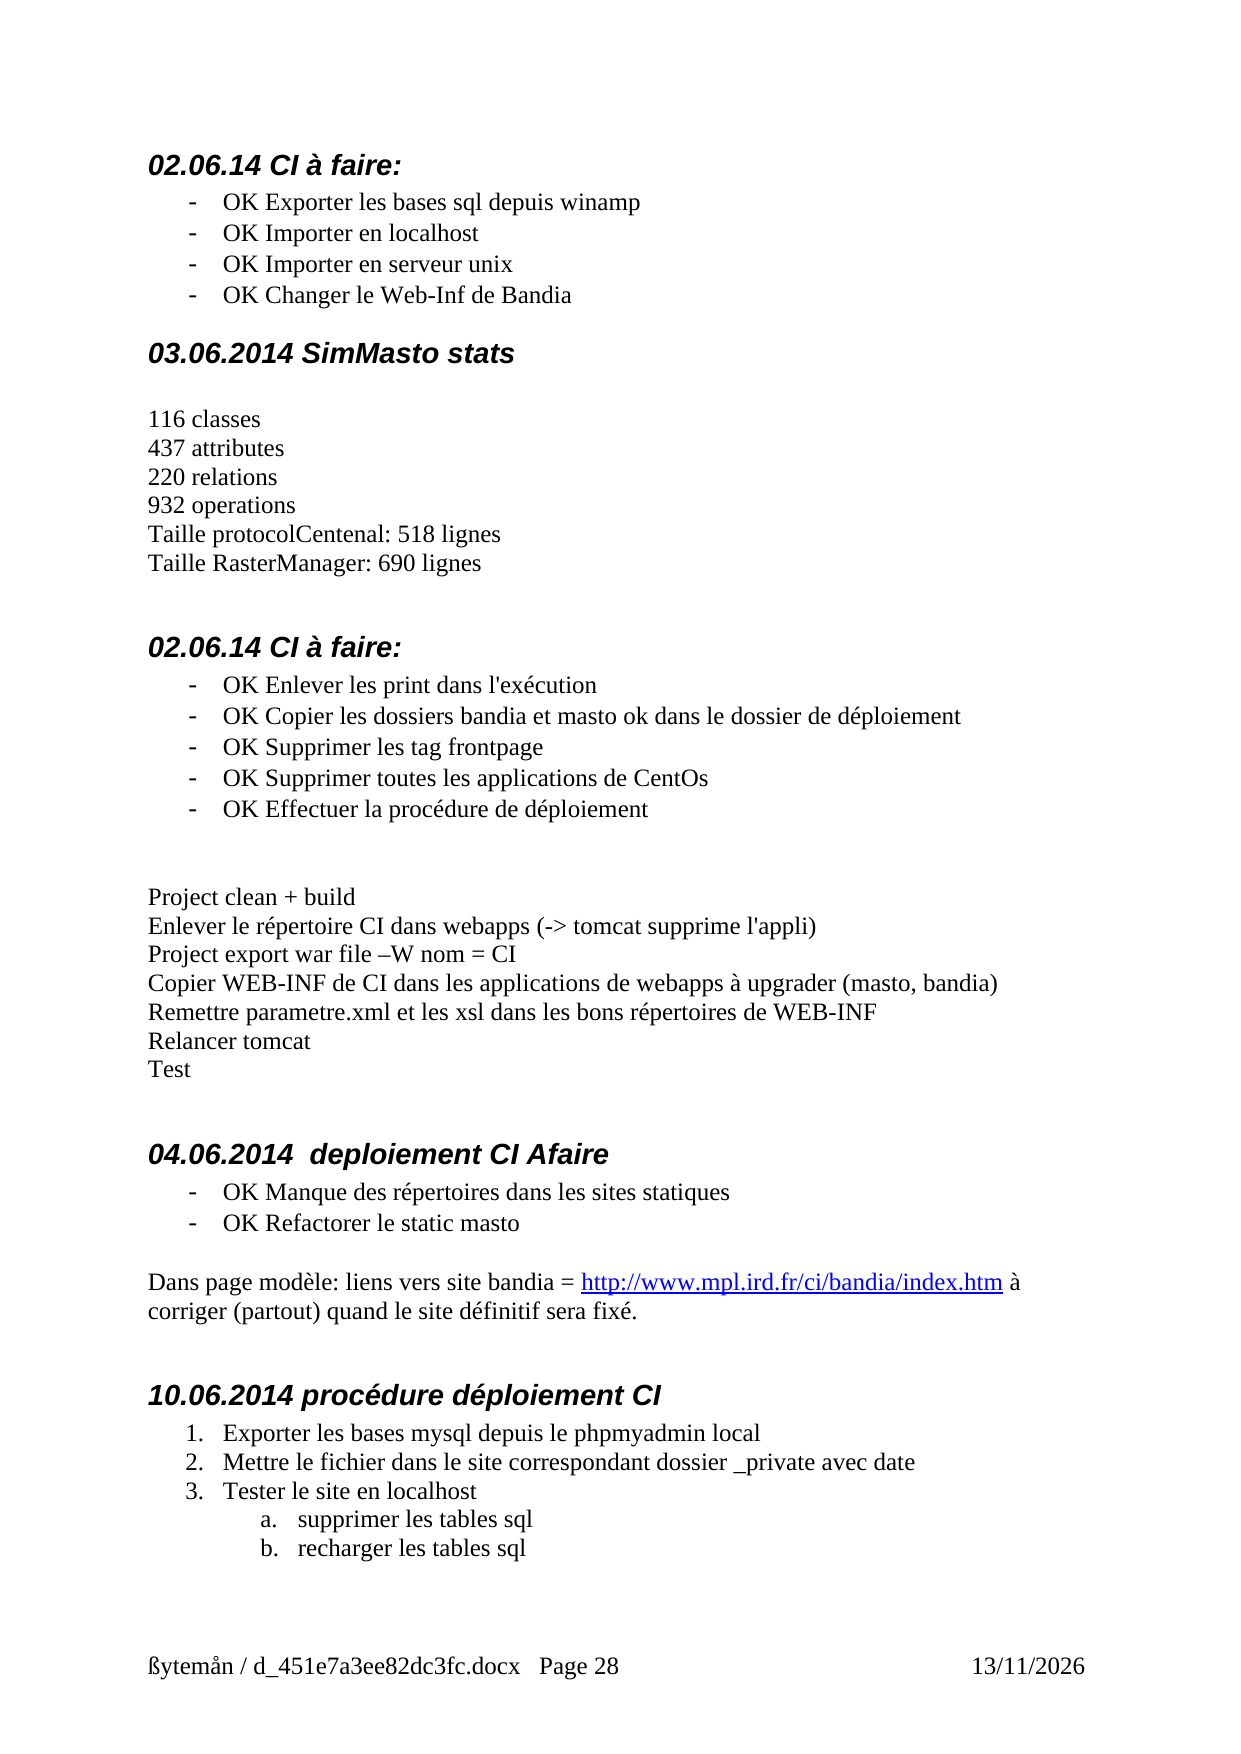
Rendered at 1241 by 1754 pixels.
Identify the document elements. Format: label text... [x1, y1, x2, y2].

list Tester le site en localhost [185, 1476, 1093, 1504]
text 116 classes [148, 404, 1093, 433]
list OK Refactorer le static masto [185, 1208, 1093, 1238]
text Project clean + build [148, 882, 1093, 911]
list OK Copier les dossiers bandia et masto ok dans le dossier de déploiement [185, 701, 1093, 732]
subtitle 10.06.2014 procédure déploiement CI [148, 1378, 1093, 1412]
text Relancer tomcat [148, 1026, 1093, 1054]
list Mettre le fichier dans le site correspondant dossier _private avec date [185, 1447, 1093, 1476]
text Taille protocolCentenal: 518 lignes [148, 519, 1093, 548]
subtitle 02.06.14 CI à faire: [148, 631, 1093, 664]
list OK Importer en localhost [185, 218, 1093, 249]
list OK Exporter les bases sql depuis winamp [185, 187, 1093, 218]
subtitle 02.06.14 CI à faire: [148, 148, 1093, 181]
text Dans page modèle: liens vers site bandia = http://www.mpl.ird.fr/ci/bandia/index.htm à corriger (partout) quand le site définitif sera fixé. [148, 1267, 1093, 1325]
list OK Importer en serveur unix [185, 249, 1093, 280]
subtitle 03.06.2014 SimMasto stats [148, 336, 1093, 369]
list OK Changer le Web-Inf de Bandia [185, 280, 1093, 311]
list OK Effectuer la procédure de déploiement [185, 794, 1093, 824]
list OK Manque des répertoires dans les sites statiques [185, 1177, 1093, 1208]
text 437 attributes [148, 433, 1093, 462]
text Test [148, 1054, 1093, 1083]
text Project export war file –W nom = CI [148, 939, 1093, 968]
list Exporter les bases mysql depuis le phpmyadmin local [185, 1418, 1093, 1447]
subtitle 04.06.2014 deploiement CI Afaire [148, 1137, 1093, 1171]
text Remettre parametre.xml et les xsl dans les bons répertoires de WEB-INF [148, 997, 1093, 1026]
list OK Enlever les print dans l'exécution [185, 670, 1093, 701]
text 932 operations [148, 491, 1093, 519]
text Copier WEB-INF de CI dans les applications de webapps à upgrader (masto, bandia) [148, 968, 1093, 997]
list supprimer les tables sql [260, 1504, 1093, 1533]
text 220 relations [148, 462, 1093, 491]
text Taille RasterManager: 690 lignes [148, 548, 1093, 577]
list recharger les tables sql [260, 1533, 1093, 1562]
list OK Supprimer les tag frontpage [185, 732, 1093, 763]
list OK Supprimer toutes les applications de CentOs [185, 763, 1093, 794]
text Enlever le répertoire CI dans webapps (-> tomcat supprime l'appli) [148, 911, 1093, 939]
